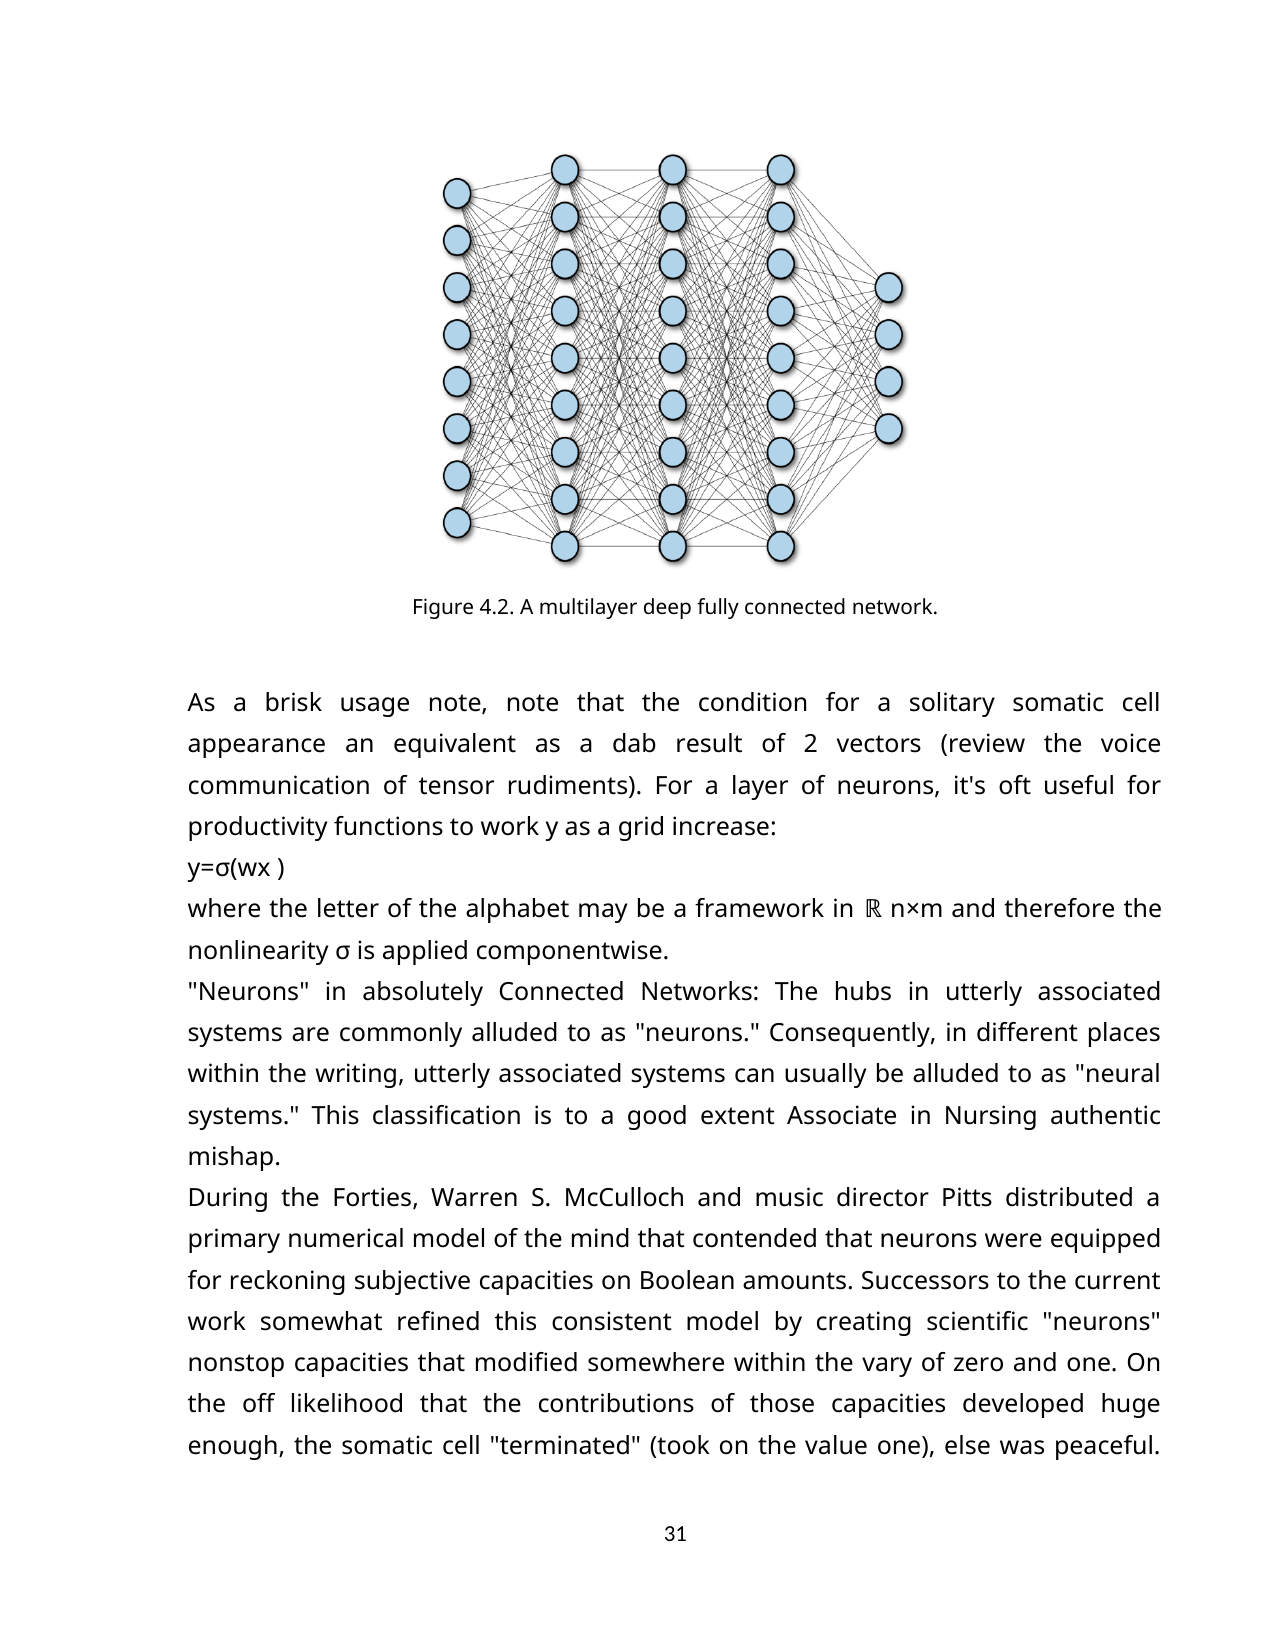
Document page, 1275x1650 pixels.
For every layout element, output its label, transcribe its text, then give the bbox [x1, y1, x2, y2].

picture [438, 150, 912, 572]
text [187, 678, 1162, 1461]
subtitle Figure 4.2. A multilayer deep fully connected network. [187, 592, 1162, 620]
